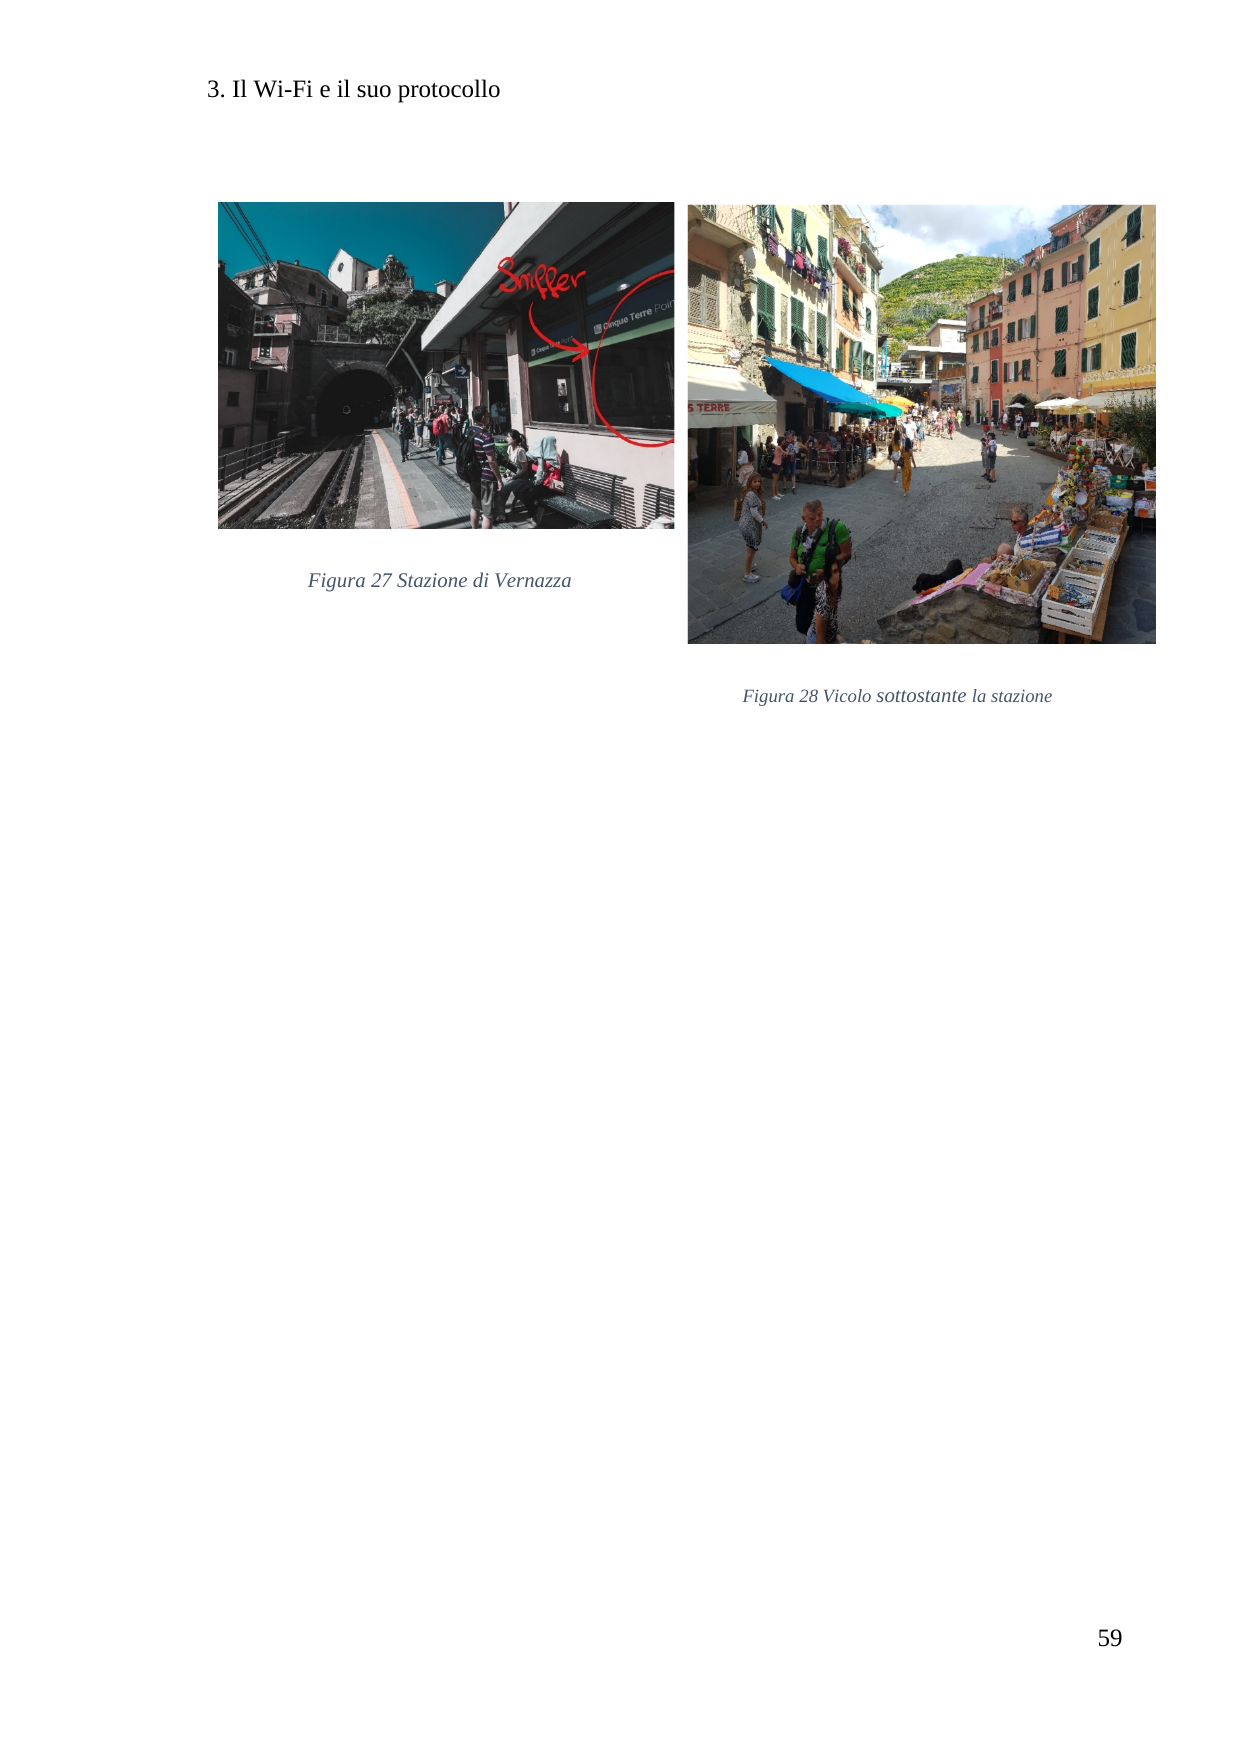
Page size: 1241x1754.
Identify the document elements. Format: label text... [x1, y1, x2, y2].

picture [688, 205, 1156, 644]
picture [218, 202, 675, 529]
